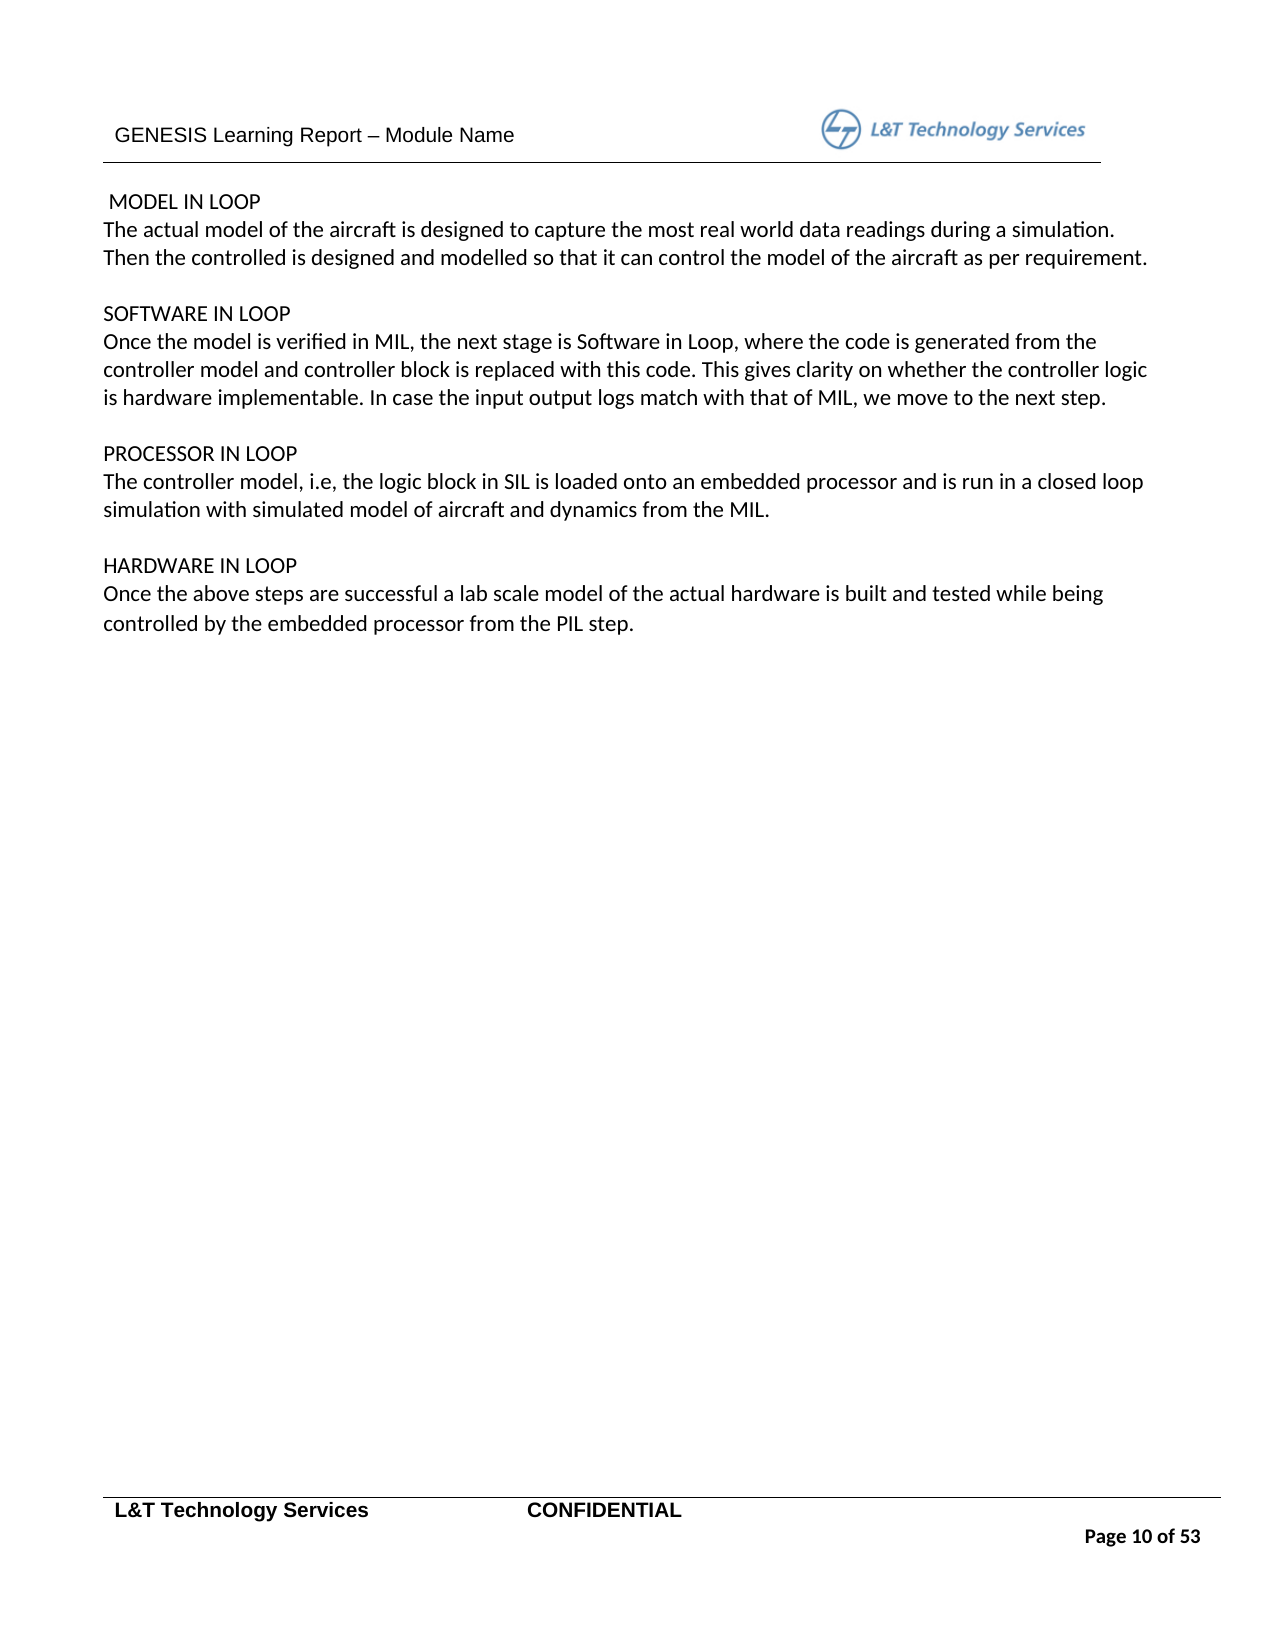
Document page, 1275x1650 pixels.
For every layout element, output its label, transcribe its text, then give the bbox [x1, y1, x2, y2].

text Once the above steps are successful a lab scale model of the actual hardware is built and tested while being controlled by the embedded processor from the PIL step. [103, 579, 1162, 637]
text HARDWARE IN LOOP [103, 551, 1162, 579]
text SOFTWARE IN LOOP [103, 299, 1162, 327]
text MODEL IN LOOP [103, 187, 1162, 215]
text PROCESSOR IN LOOP [103, 439, 1162, 467]
text The actual model of the aircraft is designed to capture the most real world data readings during a simulation. Then the controlled is designed and modelled so that it can control the model of the aircraft as per requirement. [103, 215, 1162, 271]
text The controller model, i.e, the logic block in SIL is loaded onto an embedded processor and is run in a closed loop simulation with simulated model of aircraft and dynamics from the MIL. [103, 467, 1162, 523]
text Once the model is verified in MIL, the next stage is Software in Loop, where the code is generated from the controller model and controller block is replaced with this code. This gives clarity on whether the controller logic is hardware implementable. In case the input output logs match with that of MIL, we move to the next step. [103, 327, 1162, 411]
